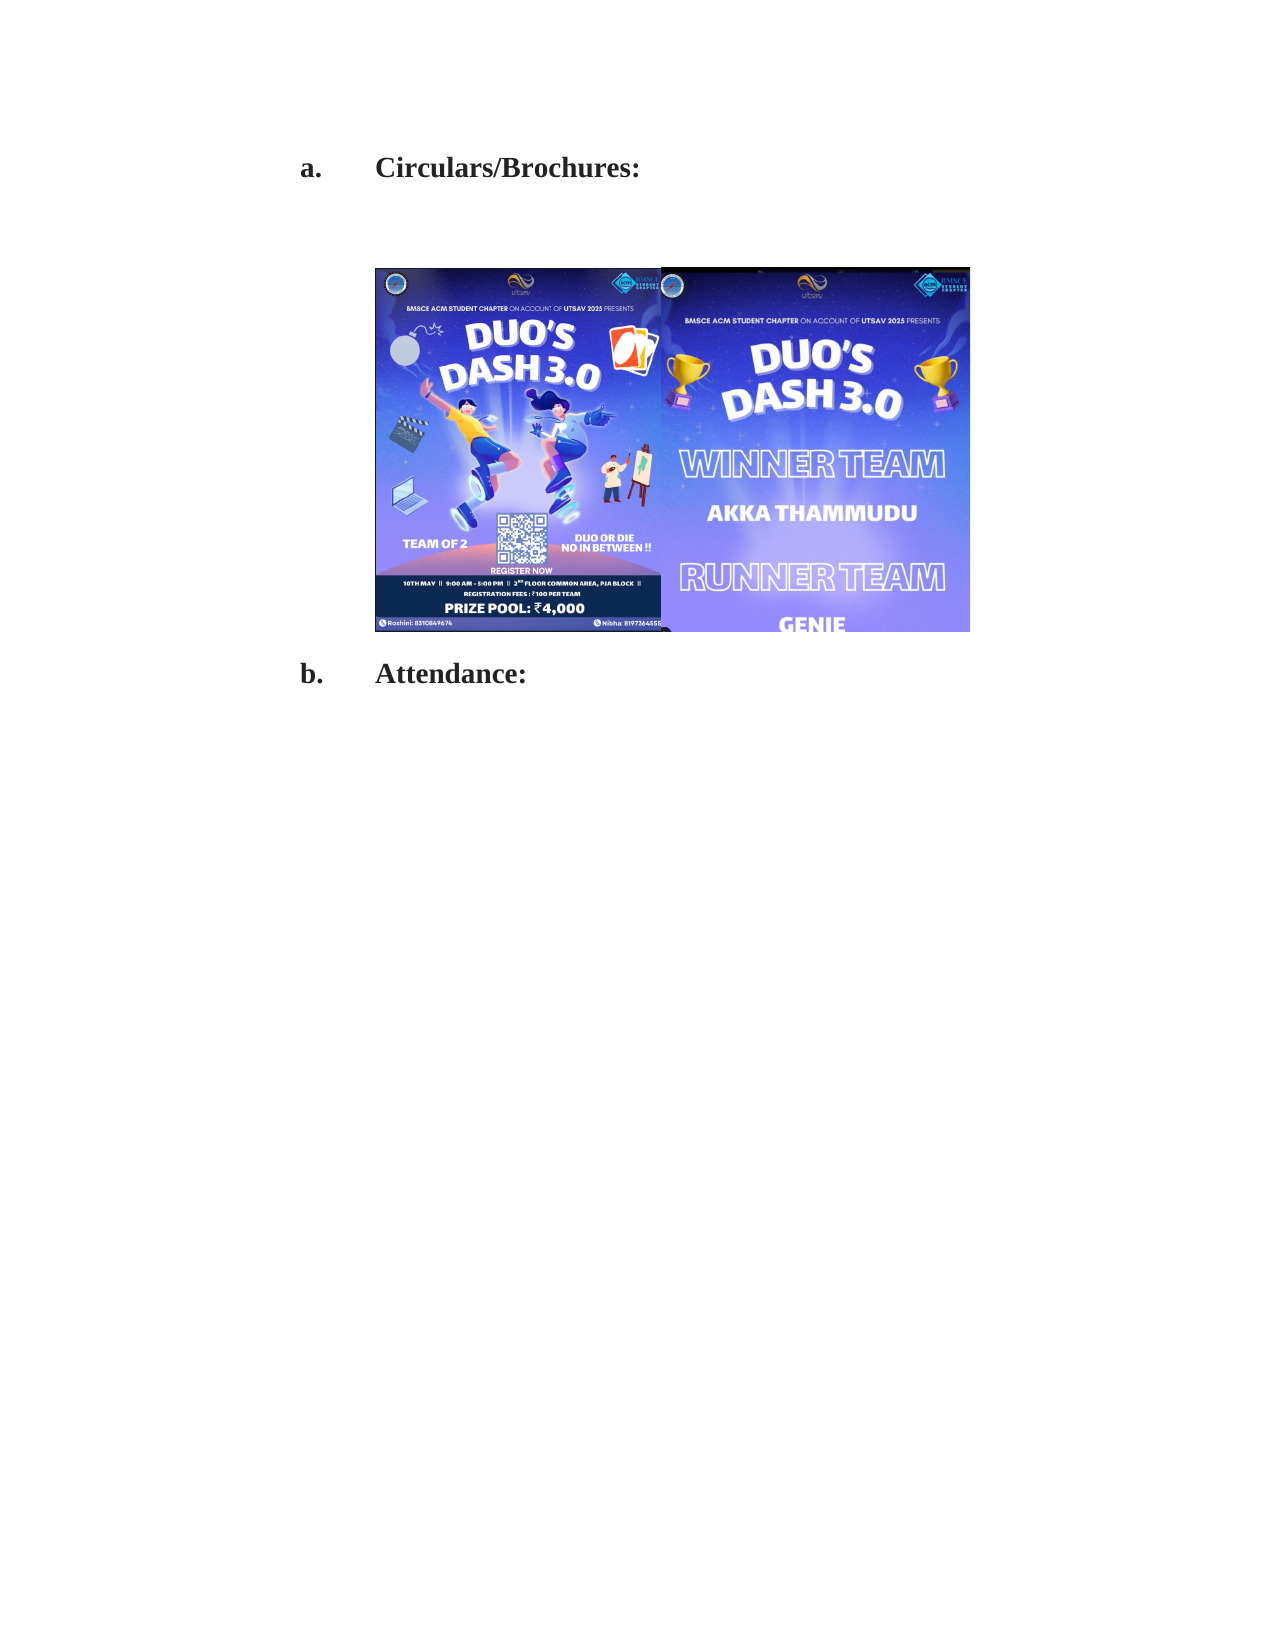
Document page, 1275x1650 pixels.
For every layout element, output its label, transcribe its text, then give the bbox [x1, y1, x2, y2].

text b. Attendance: [225, 656, 1125, 690]
picture [375, 267, 971, 632]
text a. Circulars/Brochures: [300, 150, 1125, 183]
